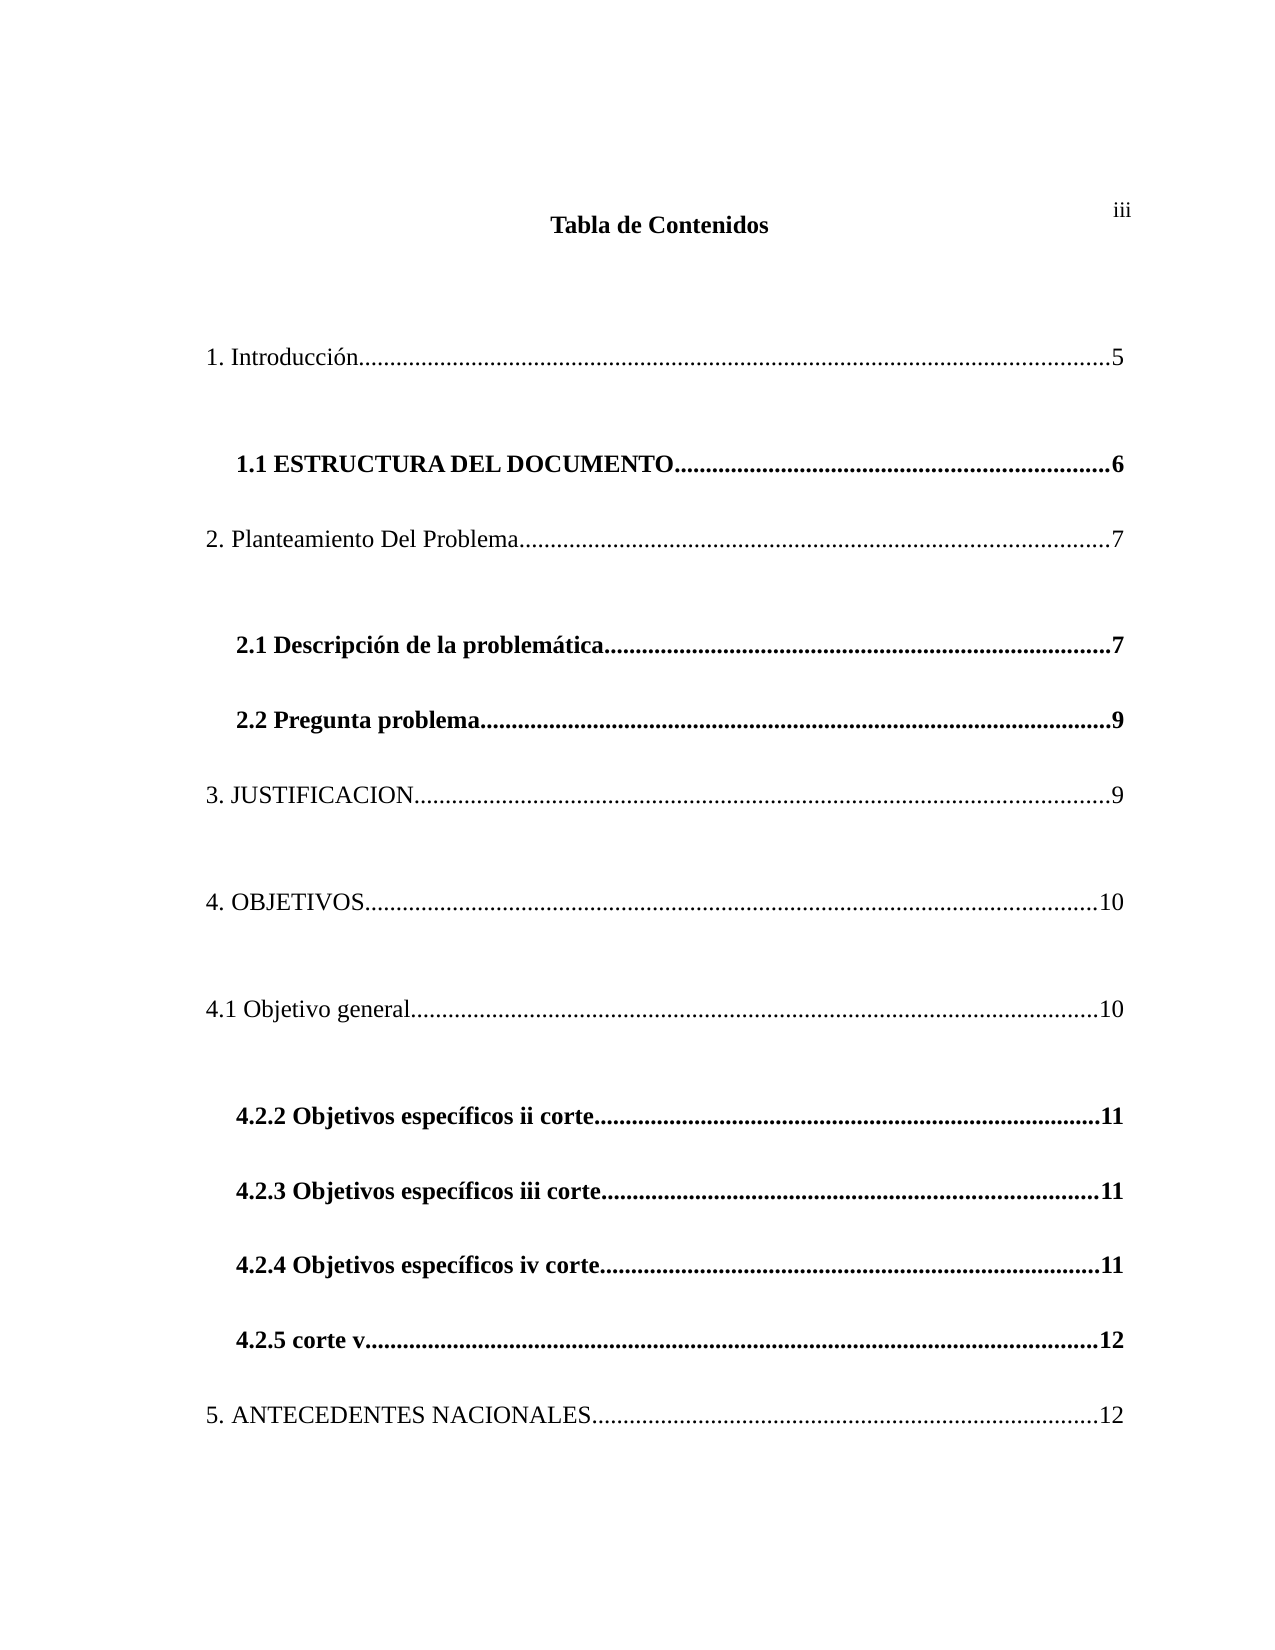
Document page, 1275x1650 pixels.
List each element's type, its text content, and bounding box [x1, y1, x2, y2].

text Tabla de Contenidos iii [150, 197, 1125, 242]
